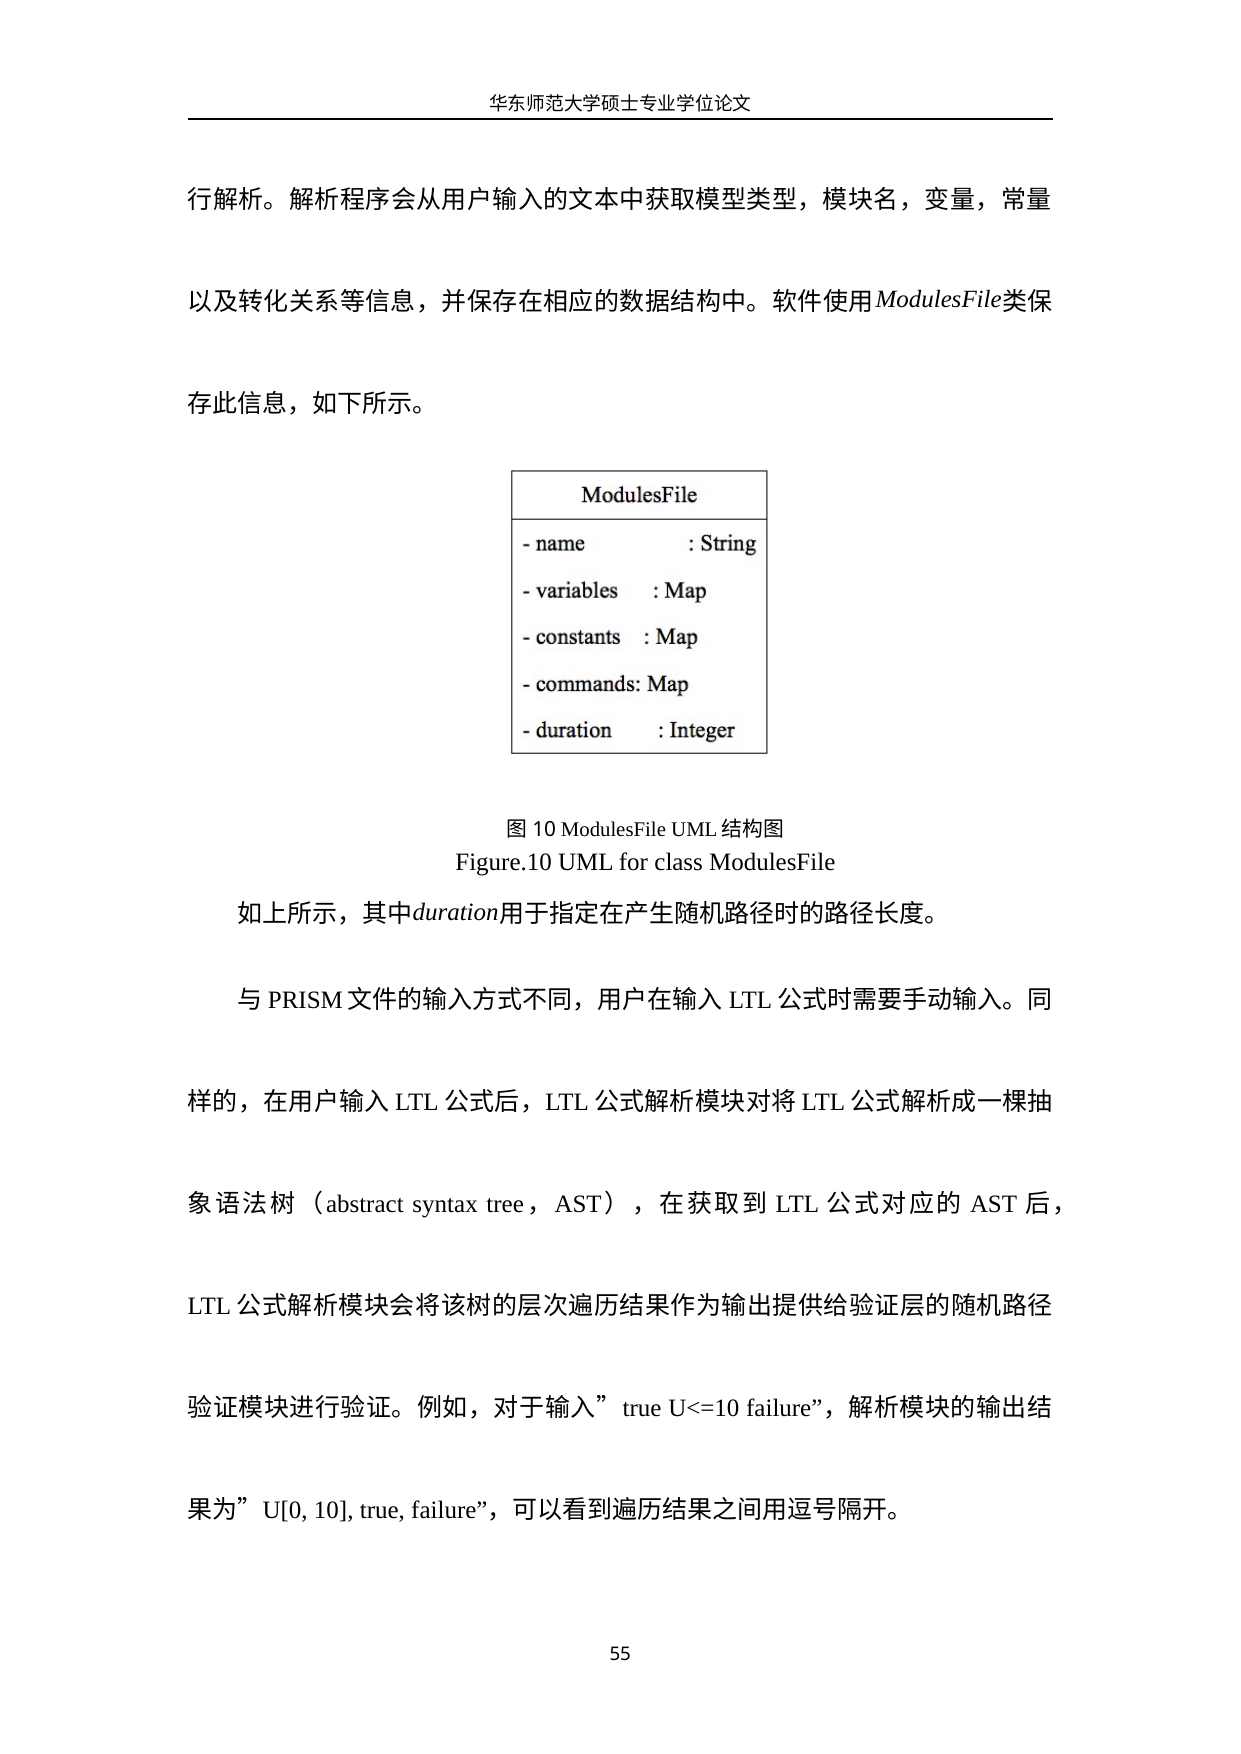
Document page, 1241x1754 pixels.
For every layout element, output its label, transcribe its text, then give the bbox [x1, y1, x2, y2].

text 与PRISM文件的输入方式不同，用户在输入LTL公式时需要手动输入。同样的，在用户输入LTL公式后，LTL公式解析模块对将LTL公式解析成一棵抽象语法树（abstract syntax tree，AST），在获取到LTL公式对应的AST后，LTL公式解析模块会将该树的层次遍历结果作为输出提供给验证层的随机路径验证模块进行验证。例如，对于输入”true U<=10 failure”，解析模块的输出结果为”U[0, 10], true, failure”，可以看到遍历结果之间用逗号隔开。 [187, 964, 1053, 1541]
text Figure.10 UML for class ModulesFile [187, 844, 1053, 878]
picture [499, 453, 791, 763]
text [187, 164, 1053, 436]
text 如上所示，其中用于指定在产生随机路径时的路径长度。 [187, 878, 1053, 946]
text 图 10 ModulesFile UML结构图 [187, 810, 1053, 844]
